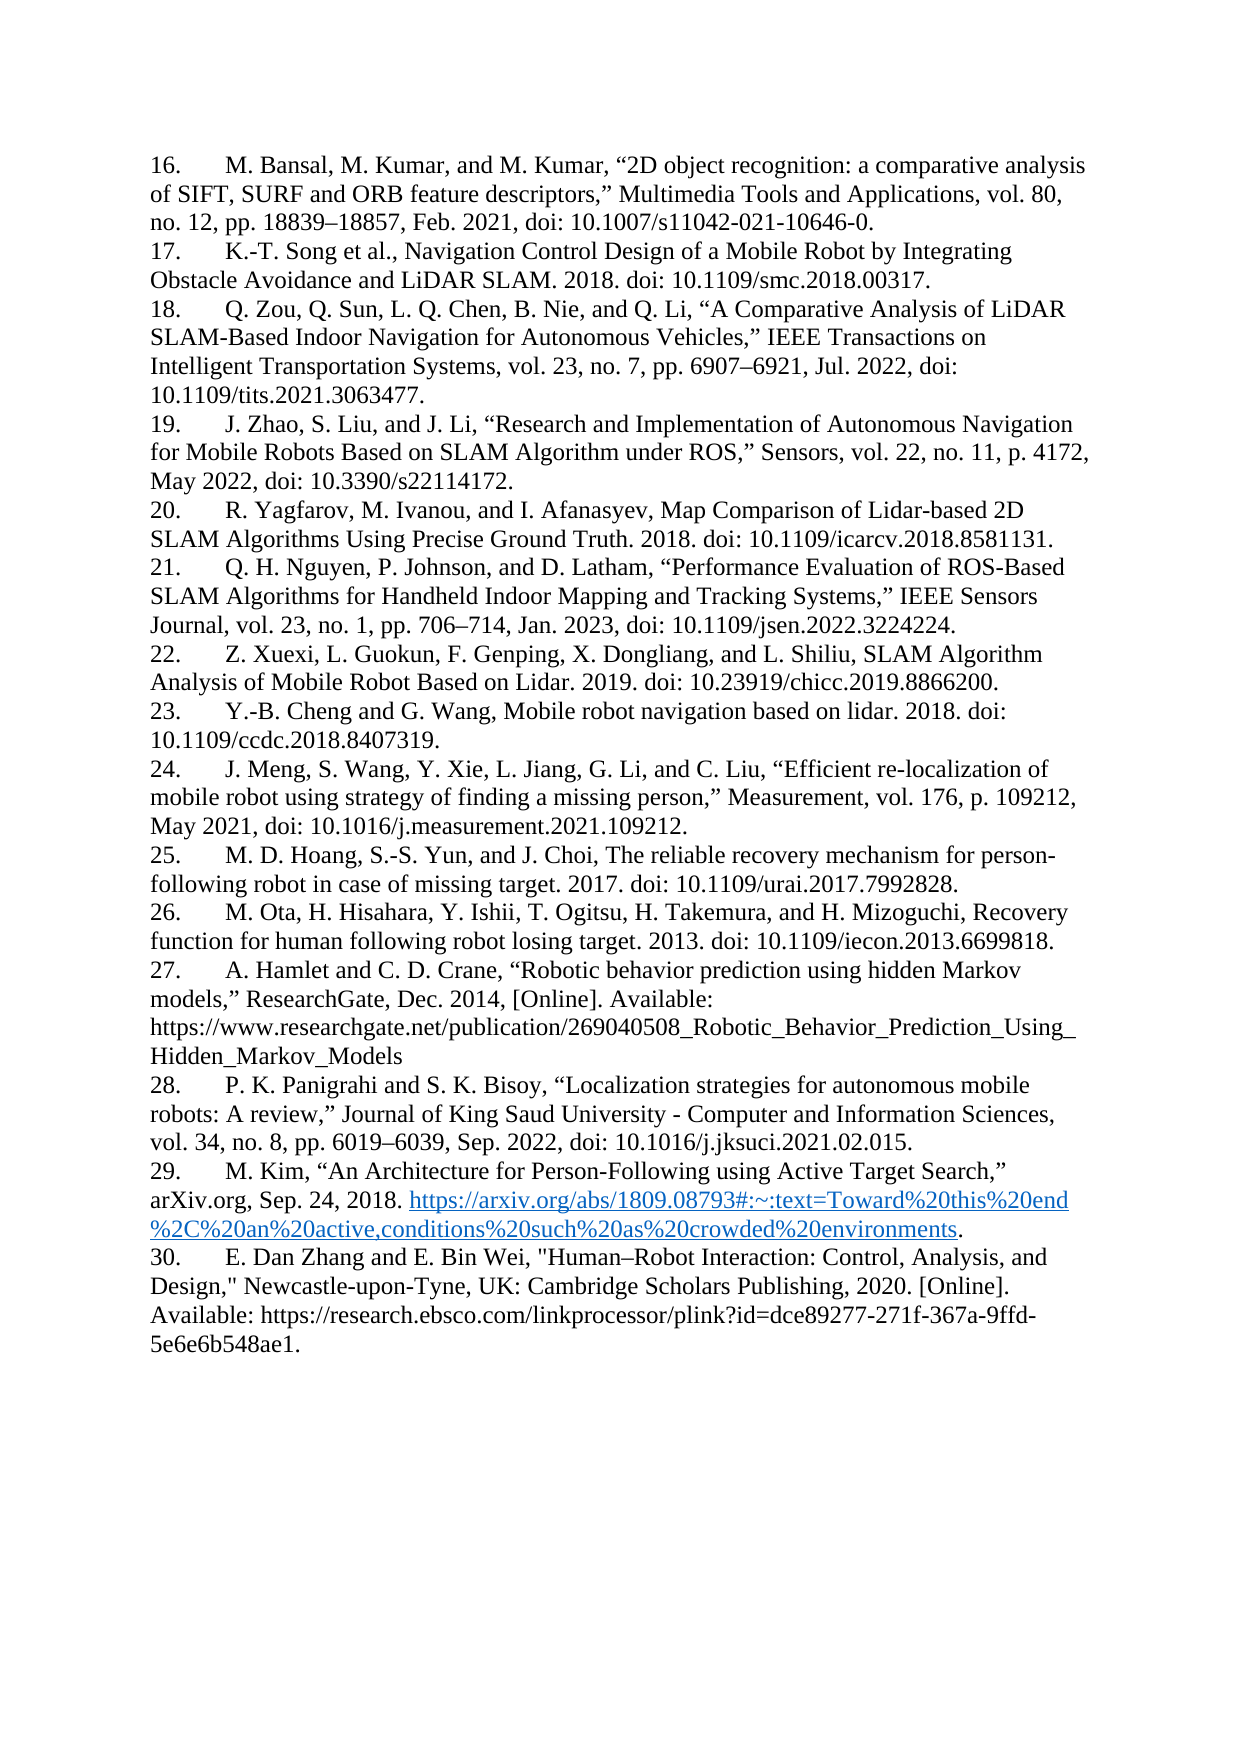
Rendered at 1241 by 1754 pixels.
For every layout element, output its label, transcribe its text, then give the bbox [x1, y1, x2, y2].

list 19. J. Zhao, S. Liu, and J. Li, “Research and Implementation of Autonomous Navigation for Mobile Robots Based on SLAM Algorithm under ROS,” Sensors, vol. 22, no. 11, p. 4172, May 2022, doi: 10.3390/s22114172. [150, 409, 1090, 495]
list 27. A. Hamlet and C. D. Crane, “Robotic behavior prediction using hidden Markov models,” ResearchGate, Dec. 2014, [Online]. Available: https://www.researchgate.net/publication/269040508_Robotic_Behavior_Prediction_Using_Hidden_Markov_Models [150, 955, 1090, 1070]
list 29. M. Kim, “An Architecture for Person-Following using Active Target Search,” arXiv.org, Sep. 24, 2018. https://arxiv.org/abs/1809.08793#:~:text=Toward%20this%20end%2C%20an%20active,conditions%20such%20as%20crowded%20environments. [150, 1156, 1090, 1242]
list 20. R. Yagfarov, M. Ivanou, and I. Afanasyev, Map Comparison of Lidar-based 2D SLAM Algorithms Using Precise Ground Truth. 2018. doi: 10.1109/icarcv.2018.8581131. [150, 495, 1090, 552]
list 26. M. Ota, H. Hisahara, Y. Ishii, T. Ogitsu, H. Takemura, and H. Mizoguchi, Recovery function for human following robot losing target. 2013. doi: 10.1109/iecon.2013.6699818. [150, 897, 1090, 955]
list 28. P. K. Panigrahi and S. K. Bisoy, “Localization strategies for autonomous mobile robots: A review,” Journal of King Saud University - Computer and Information Sciences, vol. 34, no. 8, pp. 6019–6039, Sep. 2022, doi: 10.1016/j.jksuci.2021.02.015. [150, 1070, 1090, 1156]
list 22. Z. Xuexi, L. Guokun, F. Genping, X. Dongliang, and L. Shiliu, SLAM Algorithm Analysis of Mobile Robot Based on Lidar. 2019. doi: 10.23919/chicc.2019.8866200. [150, 639, 1090, 696]
list 16. M. Bansal, M. Kumar, and M. Kumar, “2D object recognition: a comparative analysis of SIFT, SURF and ORB feature descriptors,” Multimedia Tools and Applications, vol. 80, no. 12, pp. 18839–18857, Feb. 2021, doi: 10.1007/s11042-021-10646-0. [150, 150, 1090, 236]
list 24. J. Meng, S. Wang, Y. Xie, L. Jiang, G. Li, and C. Liu, “Efficient re-localization of mobile robot using strategy of finding a missing person,” Measurement, vol. 176, p. 109212, May 2021, doi: 10.1016/j.measurement.2021.109212. [150, 754, 1090, 840]
list 18. Q. Zou, Q. Sun, L. Q. Chen, B. Nie, and Q. Li, “A Comparative Analysis of LiDAR SLAM-Based Indoor Navigation for Autonomous Vehicles,” IEEE Transactions on Intelligent Transportation Systems, vol. 23, no. 7, pp. 6907–6921, Jul. 2022, doi: 10.1109/tits.2021.3063477. [150, 294, 1090, 409]
list 30. E. Dan Zhang and E. Bin Wei, "Human–Robot Interaction: Control, Analysis, and Design," Newcastle-upon-Tyne, UK: Cambridge Scholars Publishing, 2020. [Online]. Available: https://research.ebsco.com/linkprocessor/plink?id=dce89277-271f-367a-9ffd-5e6e6b548ae1. [150, 1242, 1090, 1357]
list 21. Q. H. Nguyen, P. Johnson, and D. Latham, “Performance Evaluation of ROS-Based SLAM Algorithms for Handheld Indoor Mapping and Tracking Systems,” IEEE Sensors Journal, vol. 23, no. 1, pp. 706–714, Jan. 2023, doi: 10.1109/jsen.2022.3224224. [150, 552, 1090, 639]
list 23. Y.-B. Cheng and G. Wang, Mobile robot navigation based on lidar. 2018. doi: 10.1109/ccdc.2018.8407319. [150, 696, 1090, 754]
list 25. M. D. Hoang, S.-S. Yun, and J. Choi, The reliable recovery mechanism for person-following robot in case of missing target. 2017. doi: 10.1109/urai.2017.7992828. [150, 840, 1090, 897]
list 17. K.-T. Song et al., Navigation Control Design of a Mobile Robot by Integrating Obstacle Avoidance and LiDAR SLAM. 2018. doi: 10.1109/smc.2018.00317. [150, 236, 1090, 294]
